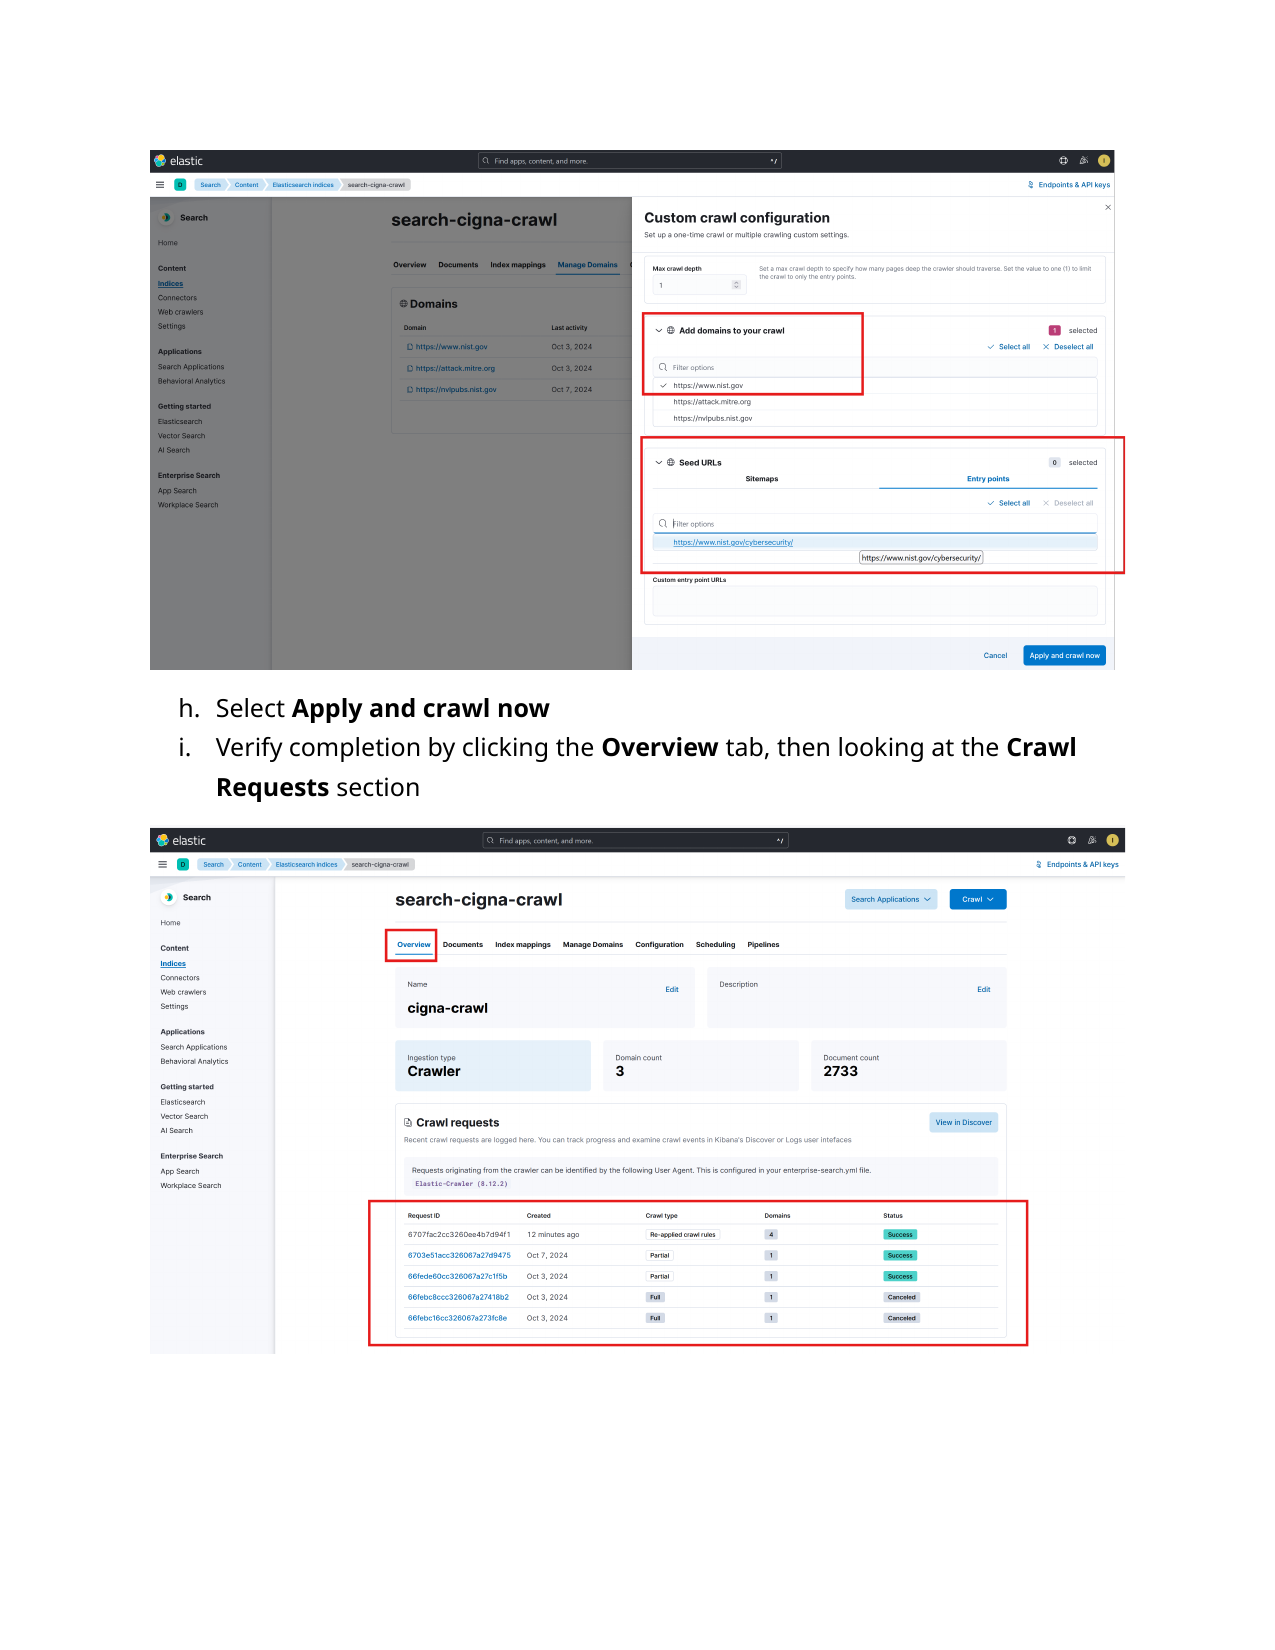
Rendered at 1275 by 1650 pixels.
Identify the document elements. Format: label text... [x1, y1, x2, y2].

picture [150, 825, 1125, 1354]
picture [150, 150, 1125, 670]
list Select Apply and crawl now [178, 691, 1125, 725]
list Verify completion by clicking the Overview tab, then looking at the Crawl Requests section [178, 730, 1125, 803]
